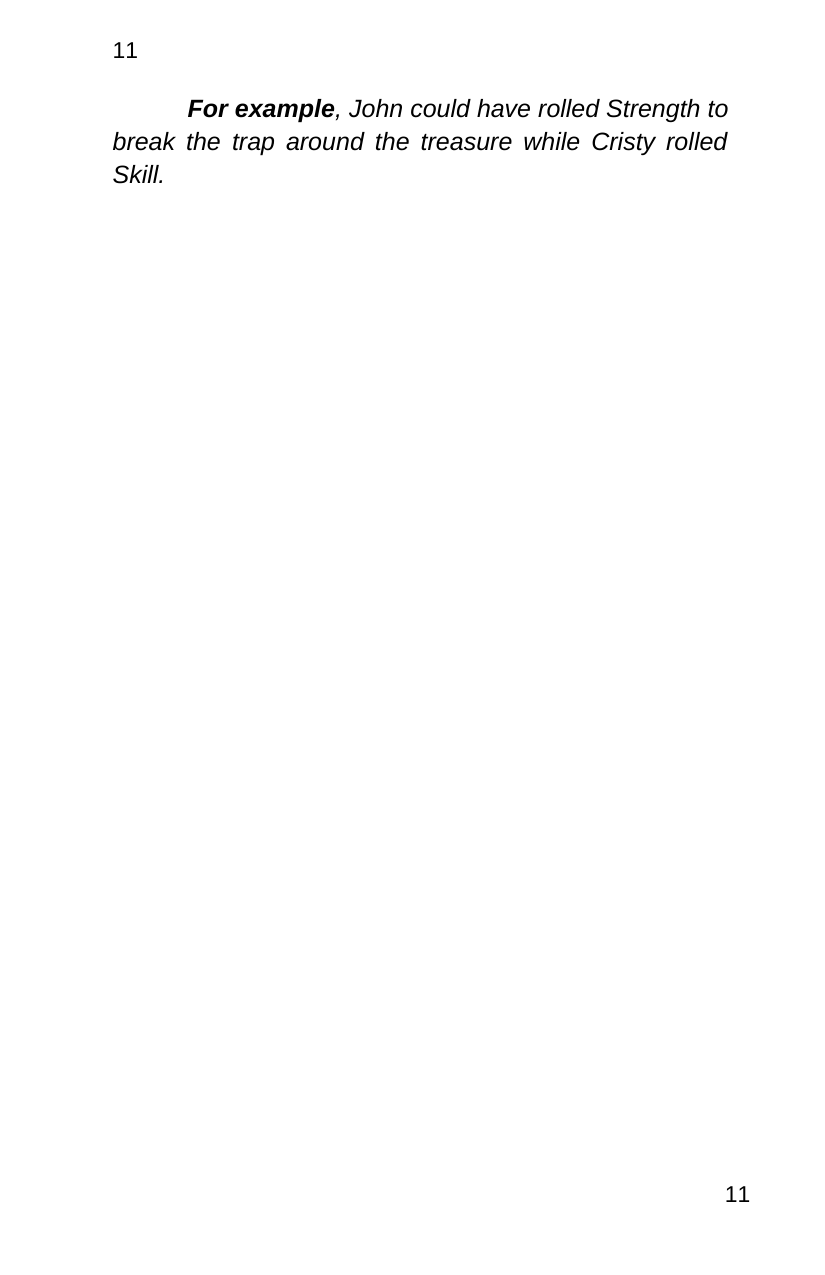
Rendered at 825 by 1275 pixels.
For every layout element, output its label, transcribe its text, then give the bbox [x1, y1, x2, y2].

text For example, John could have rolled Strength to break the trap around the treasure while Cristy rolled Skill. [112, 94, 731, 189]
